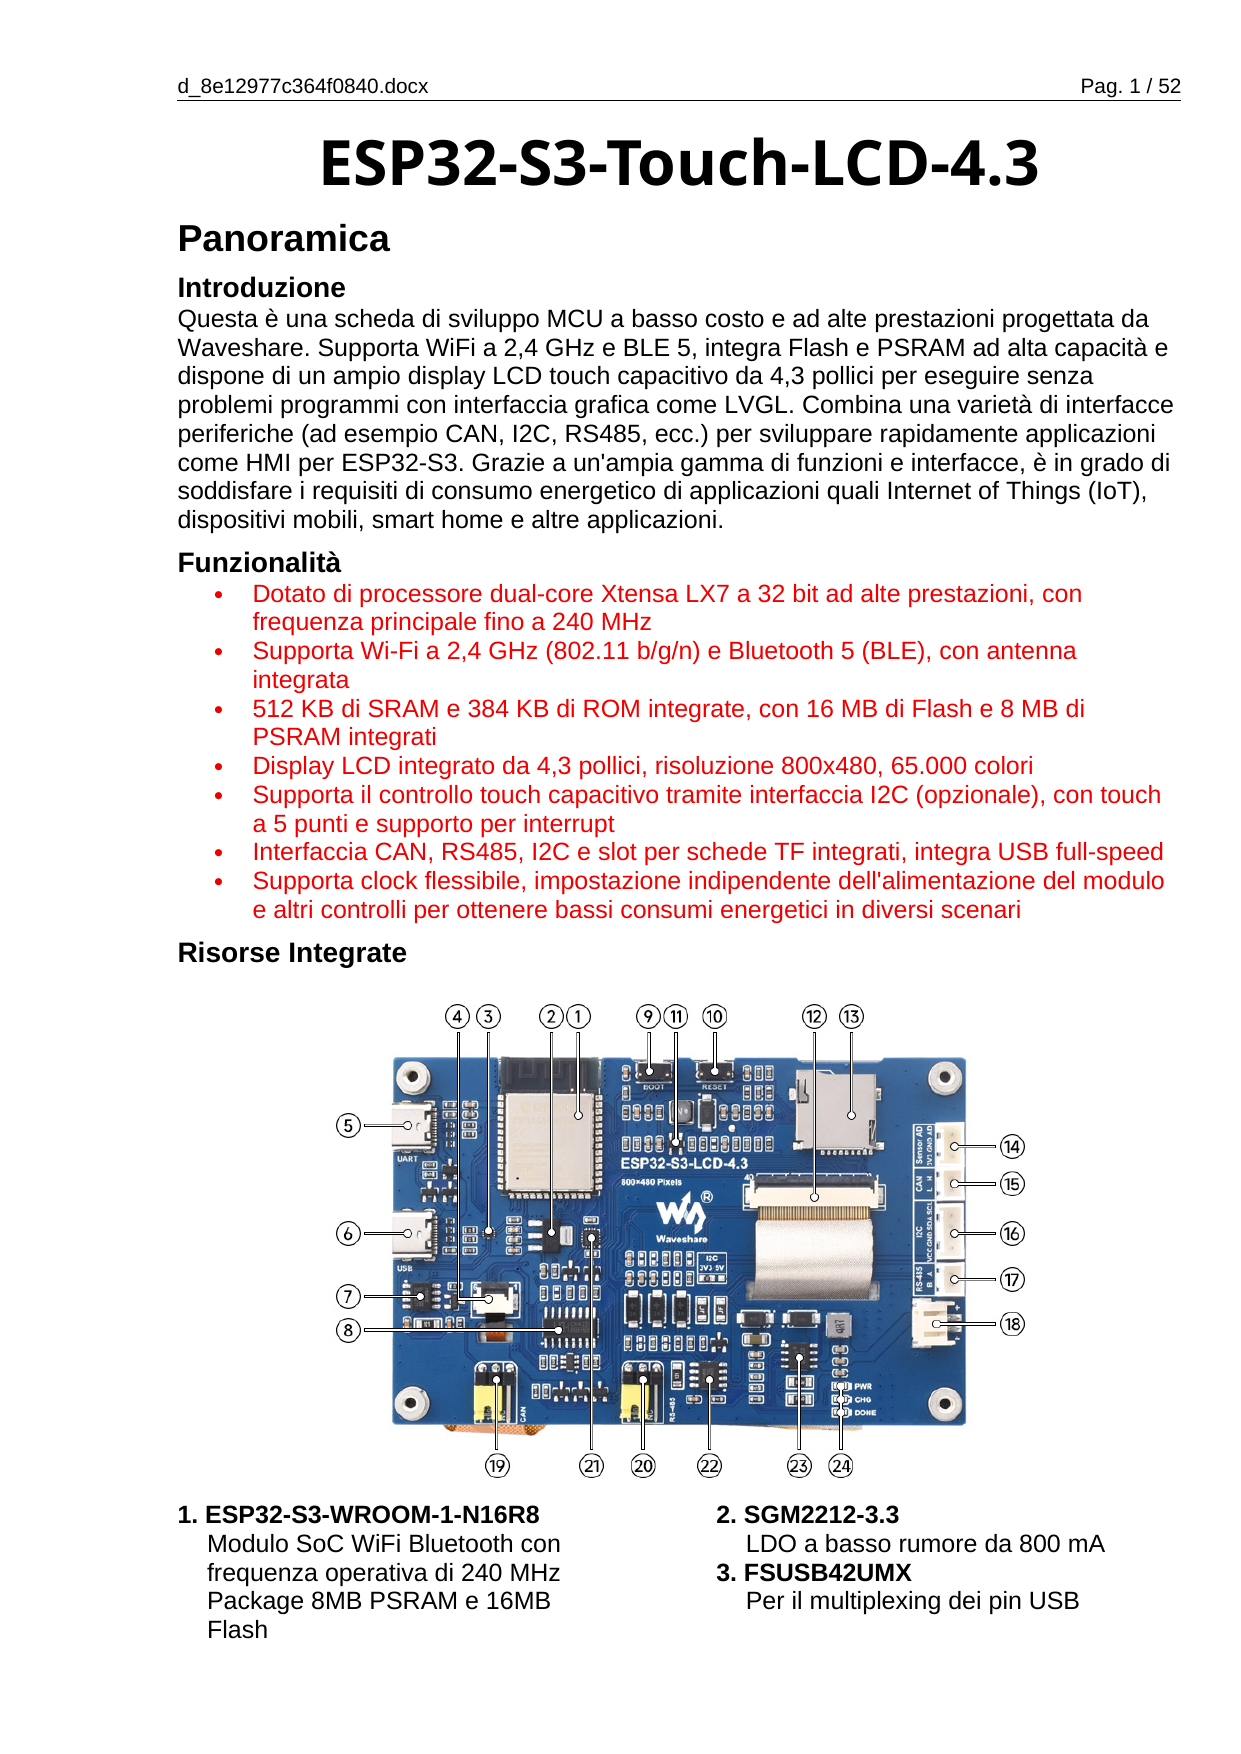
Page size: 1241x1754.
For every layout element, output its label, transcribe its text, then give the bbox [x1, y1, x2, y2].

subtitle Risorse Integrate [177, 936, 1181, 968]
text Supporta Wi-Fi a 2,4 GHz (802.11 b/g/n) e Bluetooth 5 (BLE), con antenna integrata [215, 636, 1181, 694]
picture [253, 968, 1105, 1500]
text Dotato di processore dual-core Xtensa LX7 a 32 bit ad alte prestazioni, con frequenza principale fino a 240 MHz [215, 579, 1181, 636]
subtitle Introduzione [177, 271, 1181, 304]
text Supporta clock flessibile, impostazione indipendente dell'alimentazione del modulo e altri controlli per ottenere bassi consumi energetici in diversi scenari [215, 866, 1181, 924]
text Display LCD integrato da 4,3 pollici, risoluzione 800x480, 65.000 colori [215, 751, 1181, 780]
text Supporta il controllo touch capacitivo tramite interfaccia I2C (opzionale), con touch a 5 punti e supporto per interrupt [215, 780, 1181, 837]
text Questa è una scheda di sviluppo MCU a basso costo e ad alte prestazioni progettata da Waveshare. Supporta WiFi a 2,4 GHz e BLE 5, integra Flash e PSRAM ad alta capacità e dispone di un ampio display LCD touch capacitivo da 4,3 pollici per eseguire senza problemi programmi con interfaccia grafica come LVGL. Combina una varietà di interfacce periferiche (ad esempio CAN, I2C, RS485, ecc.) per sviluppare rapidamente applicazioni come HMI per ESP32-S3. Grazie a un'ampia gamma di funzioni e interfacce, è in grado di soddisfare i requisiti di consumo energetico di applicazioni quali Internet of Things (IoT), dispositivi mobili, smart home e altre applicazioni. [177, 304, 1181, 534]
subtitle Funzionalità [177, 546, 1181, 579]
text Interfaccia CAN, RS485, I2C e slot per schede TF integrati, integra USB full-speed [215, 837, 1181, 866]
subtitle Panoramica [177, 216, 1181, 259]
text 512 KB di SRAM e 384 KB di ROM integrate, con 16 MB di Flash e 8 MB di PSRAM integrati [215, 694, 1181, 751]
subtitle ESP32-S3-Touch-LCD-4.3 [177, 118, 1181, 203]
text 3. FSUSB42UMX Per il multiplexing dei pin USB [716, 1557, 1181, 1615]
text 2. SGM2212-3.3 LDO a basso rumore da 800 mA [716, 1500, 1181, 1557]
text 1. ESP32-S3-WROOM-1-N16R8 Modulo SoC WiFi Bluetooth con frequenza operativa di 240 MHz Package 8MB PSRAM e 16MB Flash [177, 1500, 617, 1644]
